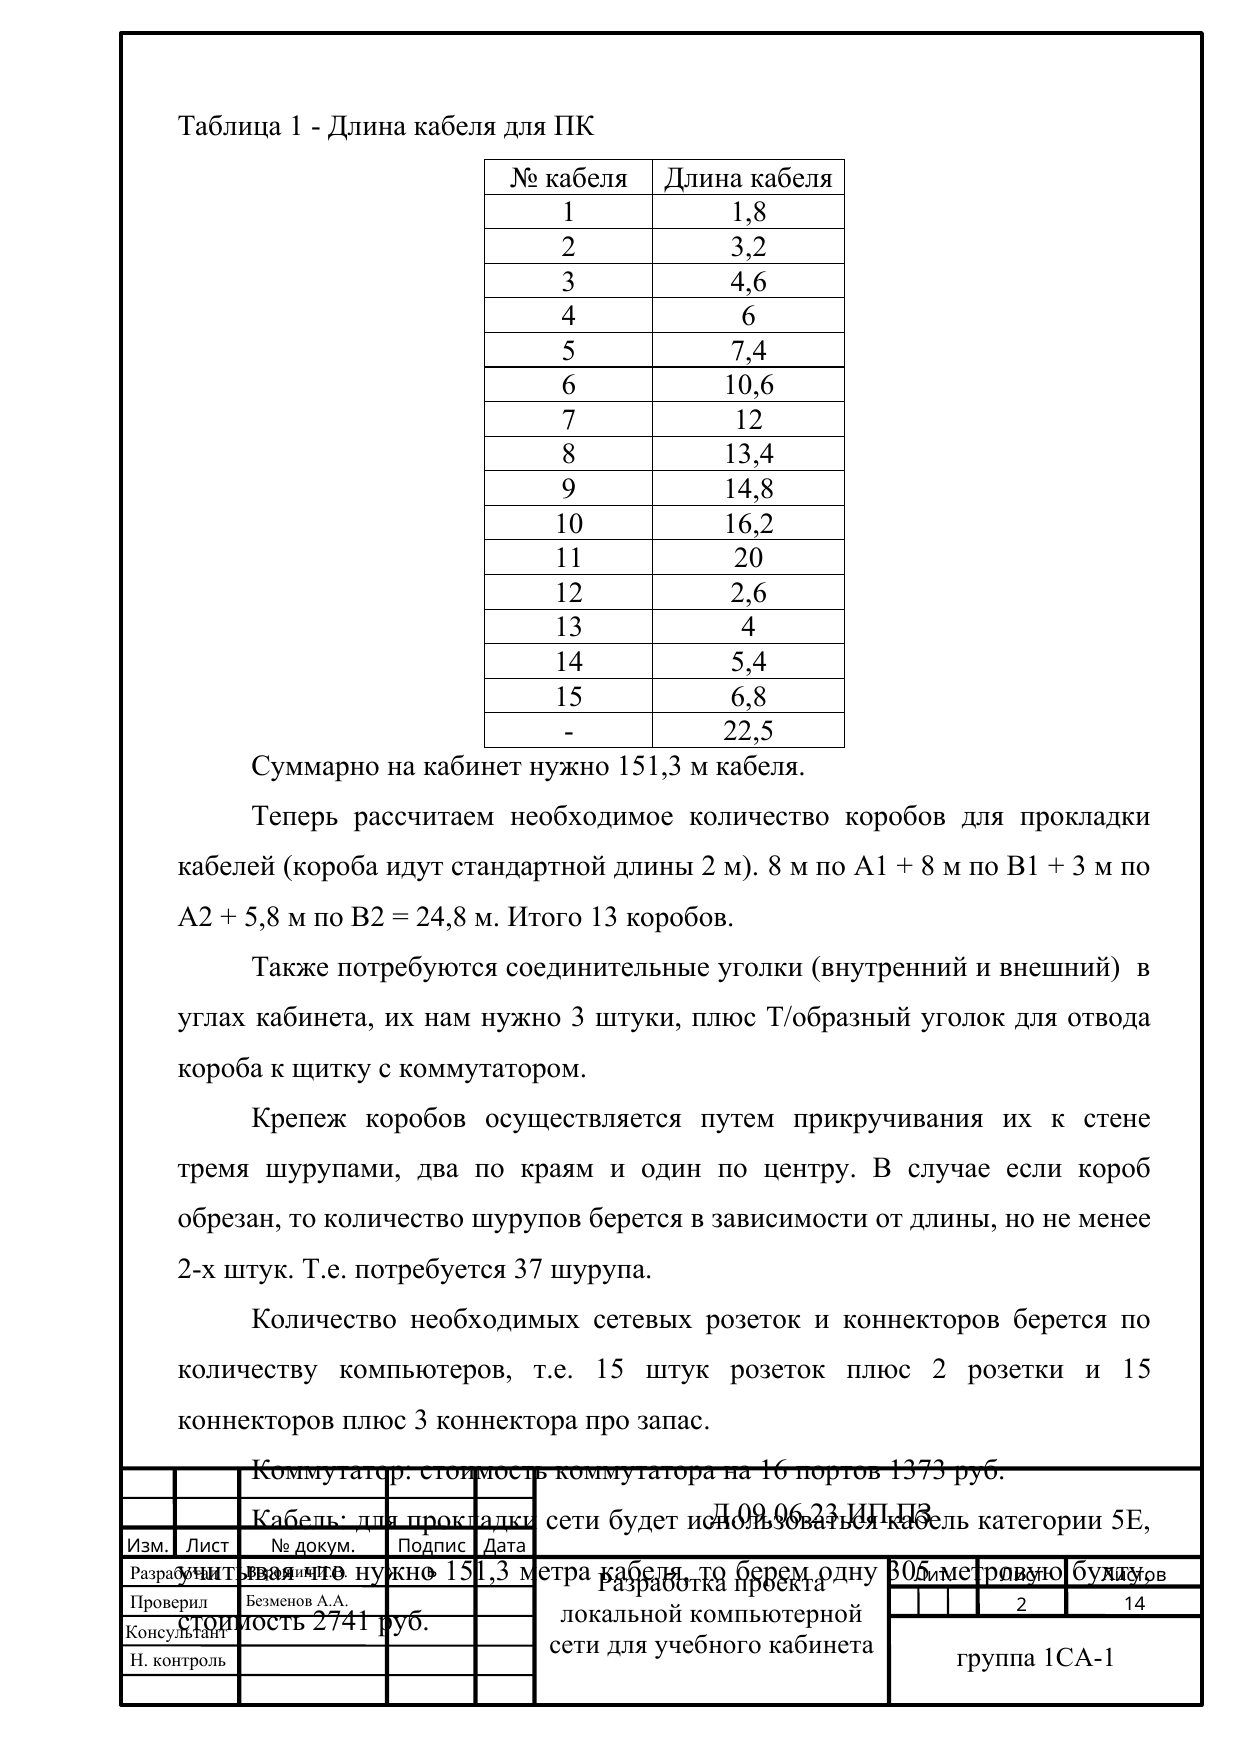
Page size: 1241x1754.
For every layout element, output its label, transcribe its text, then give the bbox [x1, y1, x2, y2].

text Кабель: для прокладки сети будет использоваться кабель категории 5Е, учитывая что нужно 151,3 метра кабеля, то берем одну 305 метровую бухту, стоимость 2741 руб. [177, 1502, 1152, 1637]
table_cell 13 [485, 610, 652, 643]
text Крепеж коробов осуществляется путем прикручивания их к стене тремя шурупами, два по краям и один по центру. В случае если короб обрезан, то количество шурупов берется в зависимости от длины, но не менее 2-х штук. Т.е. потребуется 37 шурупа. [177, 1100, 1152, 1284]
table_header № кабеля [485, 160, 652, 193]
table_cell 6,8 [653, 679, 844, 712]
table_cell 8 [485, 437, 652, 470]
table_cell 4 [485, 298, 652, 332]
table_cell 6 [653, 298, 844, 332]
table_header Длина кабеля [653, 160, 844, 193]
table_cell 7,4 [653, 333, 844, 366]
table_cell - [485, 713, 652, 747]
table_cell 6 [485, 368, 652, 401]
table_cell 1,8 [653, 195, 844, 228]
table_cell 15 [485, 679, 652, 712]
table_cell 12 [653, 402, 844, 436]
table_cell 5,4 [653, 644, 844, 678]
table_cell 1 [485, 195, 652, 228]
table_cell 9 [485, 471, 652, 505]
table_cell 16,2 [653, 506, 844, 539]
table_cell 22,5 [653, 713, 844, 747]
table_cell 11 [485, 540, 652, 574]
text Таблица 1 - Длина кабеля для ПК [177, 108, 1152, 142]
table_cell 7 [485, 402, 652, 436]
table_cell 2 [485, 229, 652, 263]
text Количество необходимых сетевых розеток и коннекторов берется по количеству компьютеров, т.е. 15 штук розеток плюс 2 розетки и 15 коннекторов плюс 3 коннектора про запас. [177, 1301, 1152, 1435]
text Также потребуются соединительные уголки (внутренний и внешний) в углах кабинета, их нам нужно 3 штуки, плюс Т/образный уголок для отвода короба к щитку с коммутатором. [177, 949, 1152, 1083]
table_cell 5 [485, 333, 652, 366]
table_cell 4,6 [653, 264, 844, 297]
table_cell 14,8 [653, 471, 844, 505]
table_cell 13,4 [653, 437, 844, 470]
table_cell 20 [653, 540, 844, 574]
table_cell 12 [485, 575, 652, 608]
text Коммутатор: стоимость коммутатора на 16 портов 1373 руб. [177, 1452, 1152, 1486]
table_cell 3,2 [653, 229, 844, 263]
table_cell 2,6 [653, 575, 844, 608]
text Теперь рассчитаем необходимое количество коробов для прокладки кабелей (короба идут стандартной длины ). 8 м по А1 + 8 м по В1 + 3 м по А2 + 5,8 м по В2 = 24,8 м. Итого 13 коробов. [177, 798, 1152, 932]
table_cell 4 [653, 610, 844, 643]
table_cell 14 [485, 644, 652, 678]
table_cell 3 [485, 264, 652, 297]
table_cell 10,6 [653, 368, 844, 401]
table_cell 10 [485, 506, 652, 539]
text Суммарно на кабинет нужно 151,3 м кабеля. [177, 748, 1152, 781]
